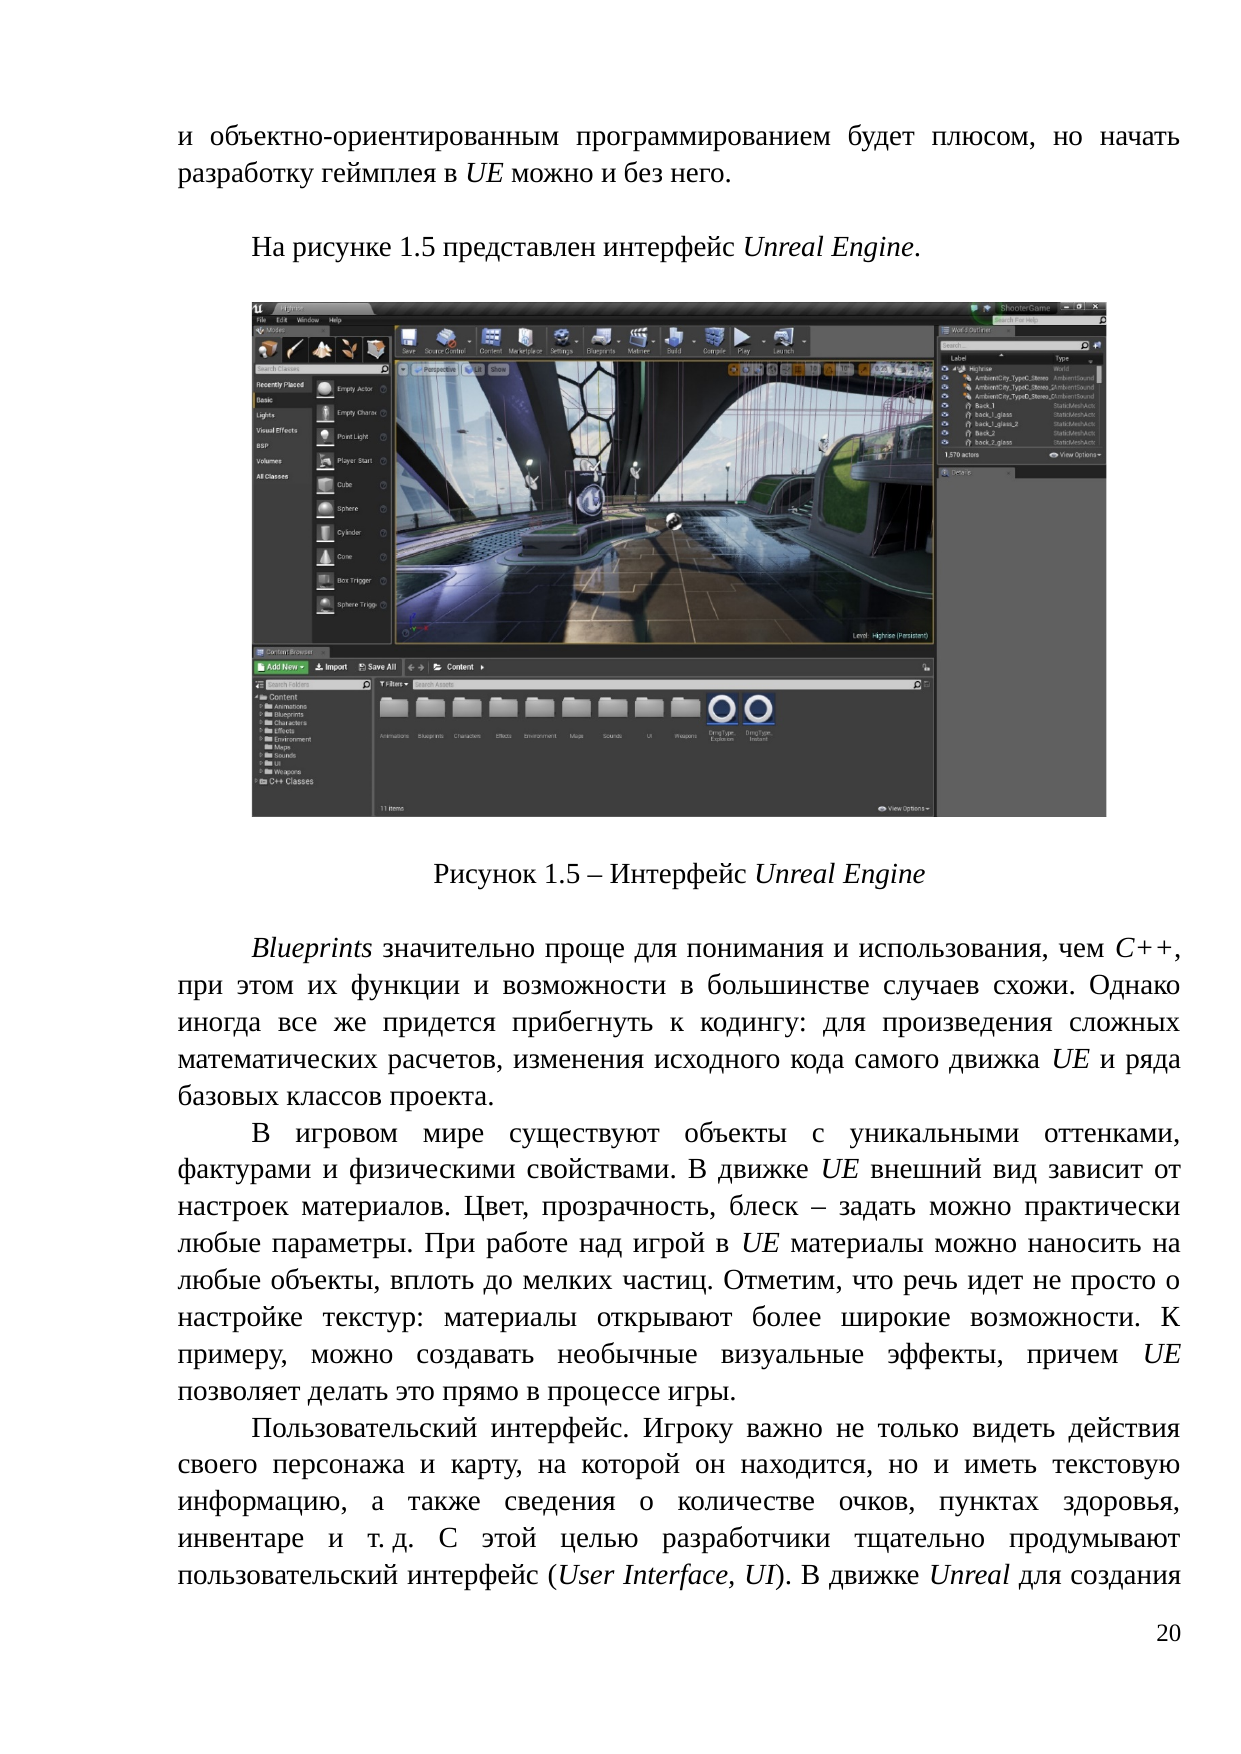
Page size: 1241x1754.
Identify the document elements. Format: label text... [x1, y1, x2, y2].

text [177, 118, 1181, 188]
text На рисунке 1.5 представлен интерфейс Unreal Engine. [177, 229, 1181, 262]
text В игровом мире существуют объекты с уникальными оттенками, фактурами и физическими свойствами. В движке UE внешний вид зависит от настроек материалов. Цвет, прозрачность, блеск – задать можно практически любые параметры. При работе над игрой в UE материалы можно наносить на любые объекты, вплоть до мелких частиц. Отметим, что речь идет не просто о настройке текстур: материалы открывают более широкие возможности. К примеру, можно создавать необычные визуальные эффекты, причем UE позволяет делать это прямо в процессе игры. [177, 1115, 1181, 1406]
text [177, 1410, 1181, 1591]
picture [251, 302, 1107, 817]
text Blueprints значительно проще для понимания и использования, чем С++, при этом их функции и возможности в большинстве случаев схожи. Однако иногда все же придется прибегнуть к кодингу: для произведения сложных математических расчетов, изменения исходного кода самого движка UE и ряда базовых классов проекта. [177, 930, 1181, 1111]
text Рисунок 1.5 – Интерфейс Unreal Engine [177, 857, 1181, 890]
